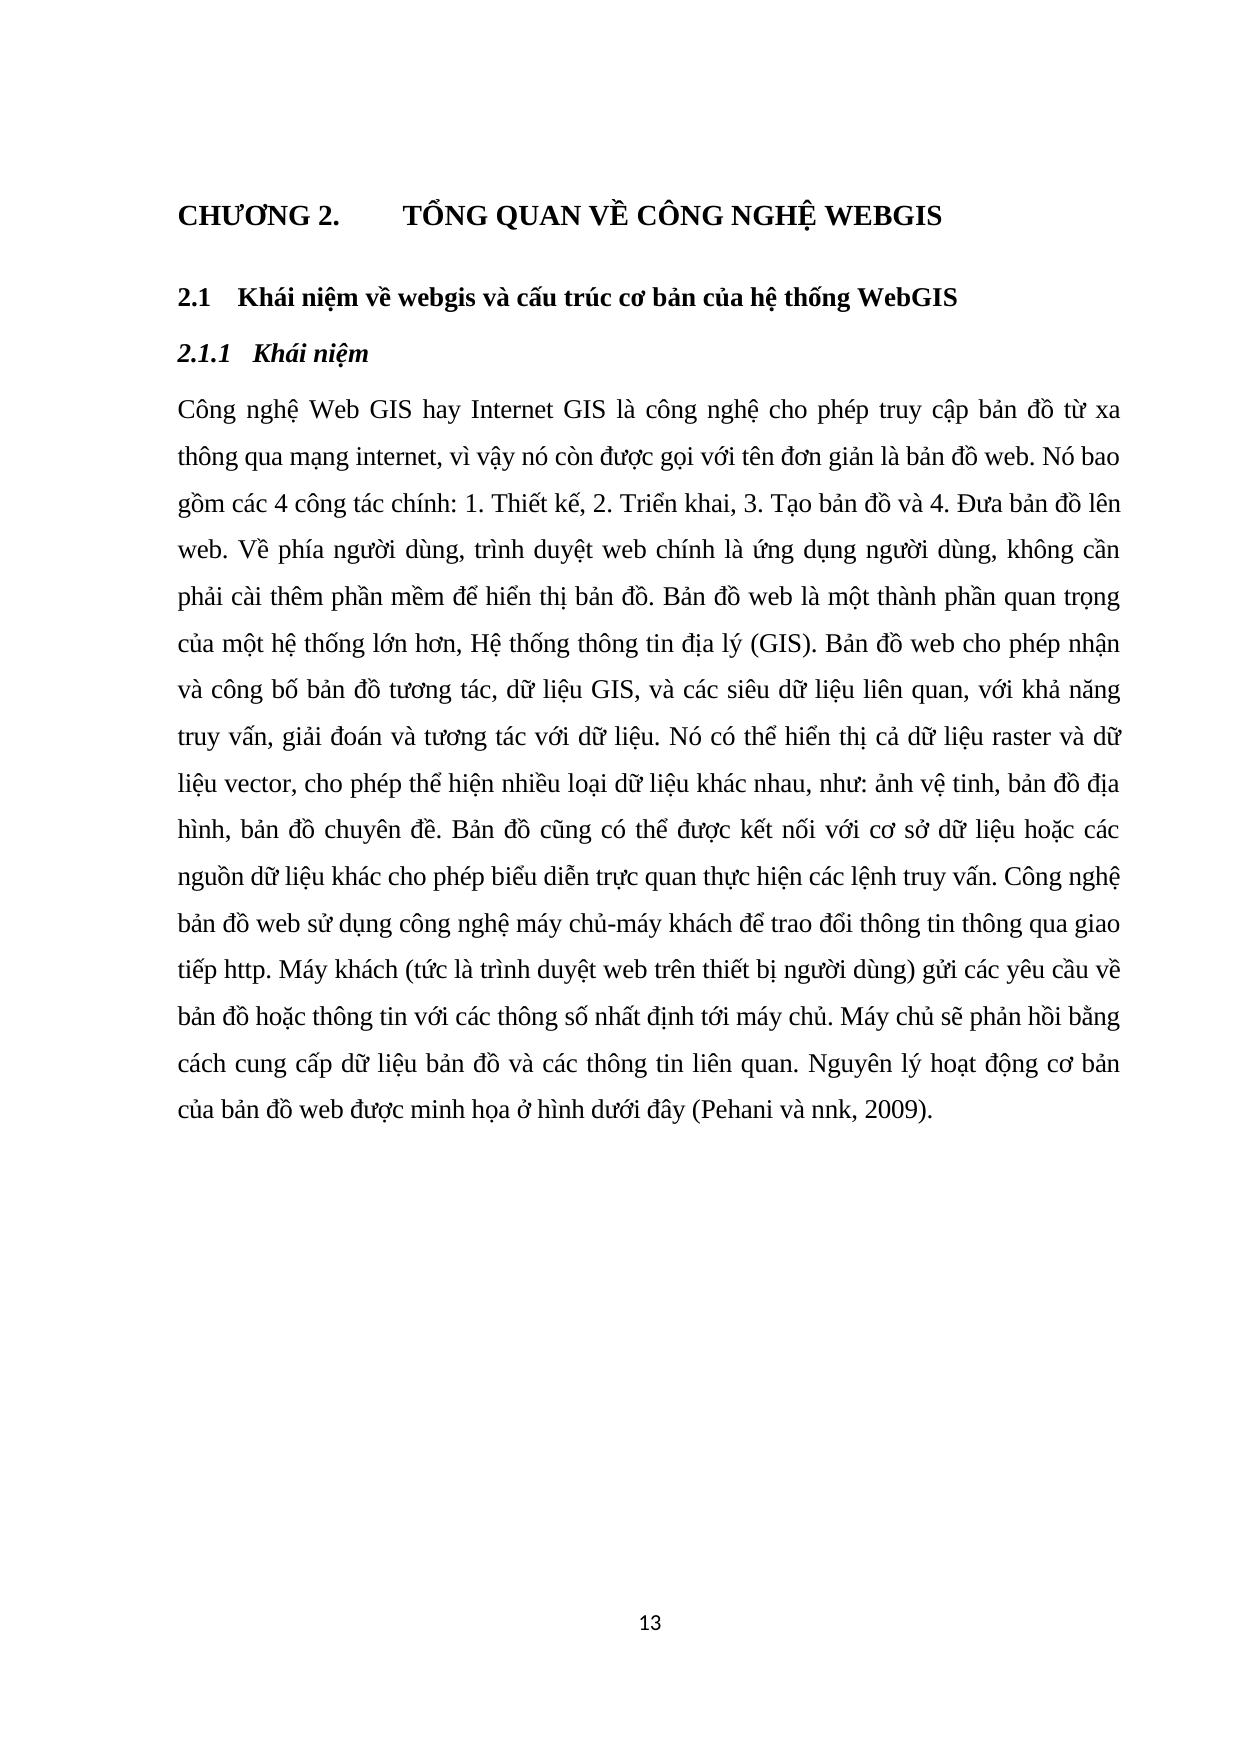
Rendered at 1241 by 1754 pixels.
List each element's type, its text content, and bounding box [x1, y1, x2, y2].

text Công nghệ Web GIS hay Internet GIS là công nghệ cho phép truy cập bản đồ từ xa thông qua mạng internet, vì vậy nó còn được gọi với tên đơn giản là bản đồ web. Nó bao gồm các 4 công tác chính: 1. Thiết kế, 2. Triển khai, 3. Tạo bản đồ và 4. Đưa bản đồ lên web. Về phía người dùng, trình duyệt web chính là ứng dụng người dùng, không cần phải cài thêm phần mềm để hiển thị bản đồ. Bản đồ web là một thành phần quan trọng của một hệ thống lớn hơn, Hệ thống thông tin địa lý (GIS). Bản đồ web cho phép nhận và công bố bản đồ tương tác, dữ liệu GIS, và các siêu dữ liệu liên quan, với khả năng truy vấn, giải đoán và tương tác với dữ liệu. Nó có thể hiển thị cả dữ liệu raster và dữ liệu vector, cho phép thể hiện nhiều loại dữ liệu khác nhau, như: ảnh vệ tinh, bản đồ địa hình, bản đồ chuyên đề. Bản đồ cũng có thể được kết nối với cơ sở dữ liệu hoặc các nguồn dữ liệu khác cho phép biểu diễn trực quan thực hiện các lệnh truy vấn. Công nghệ bản đồ web sử dụng công nghệ máy chủ-máy khách để trao đổi thông tin thông qua giao tiếp http. Máy khách (tức là trình duyệt web trên thiết bị người dùng) gửi các yêu cầu về bản đồ hoặc thông tin với các thông số nhất định tới máy chủ. Máy chủ sẽ phản hồi bằng cách cung cấp dữ liệu bản đồ và các thông tin liên quan. Nguyên lý hoạt động cơ bản của bản đồ web được minh họa ở hình dưới đây (Pehani và nnk, 2009). [177, 393, 1122, 1125]
list Khái niệm [177, 337, 1122, 368]
list TỔNG QUAN VỀ CÔNG NGHỆ WEBGIS [177, 198, 1122, 231]
list Khái niệm về webgis và cấu trúc cơ bản của hệ thống WebGIS [177, 281, 1122, 312]
